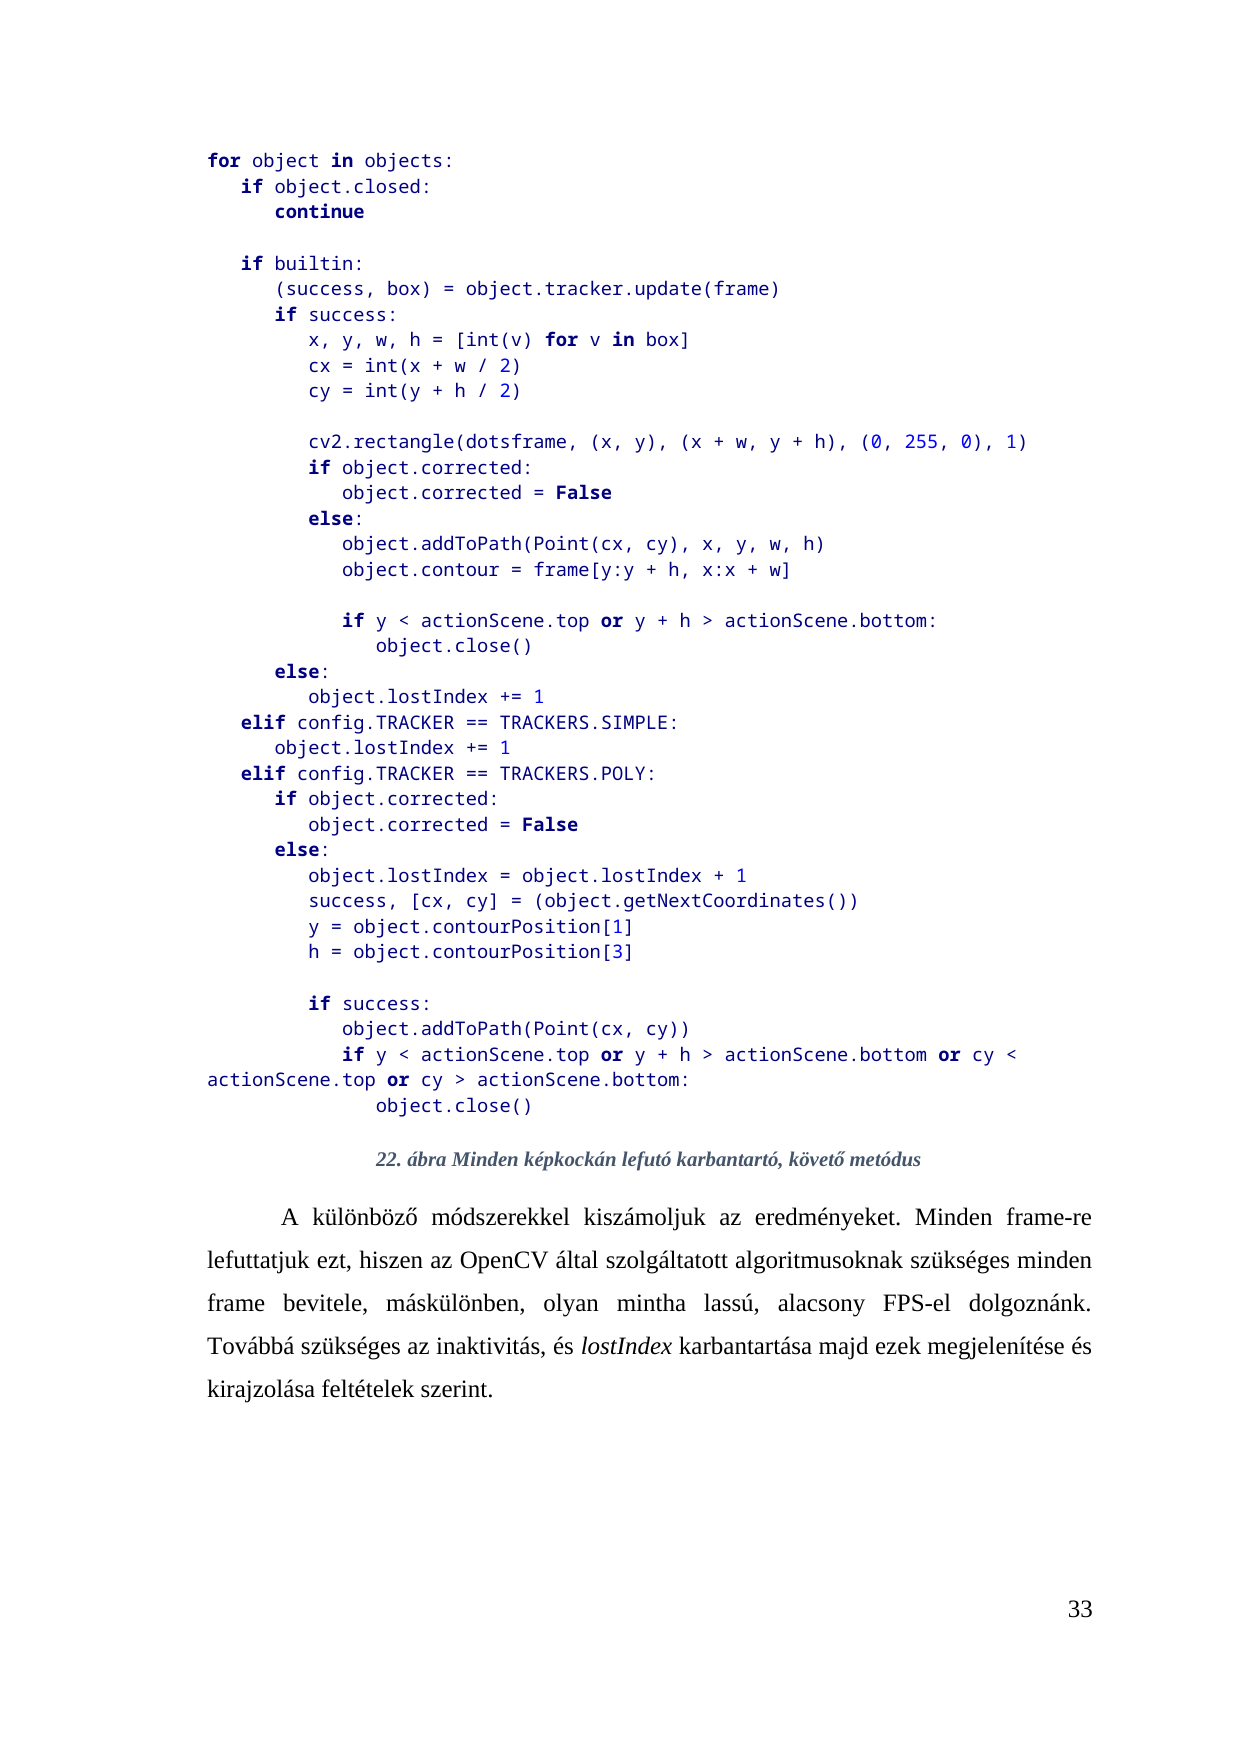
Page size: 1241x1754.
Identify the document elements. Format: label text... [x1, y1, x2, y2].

text 22. ábra Minden képkockán lefutó karbantartó, követő metódus [270, 1147, 1029, 1171]
text for object in objects: if object.closed: continue if builtin: (success, box) = object.tracker.update(frame) if success: x, y, w, h = [int(v) for v in box] cx = int(x + w / 2) cy = int(y + h / 2) cv2.rectangle(dotsframe, (x, y), (x + w, y + h), (0, 255, 0), 1) if object.corrected: object.corrected = False else: object.addToPath(Point(cx, cy), x, y, w, h) object.contour = frame[y:y + h, x:x + w] if y < actionScene.top or y + h > actionScene.bottom: object.close() else: object.lostIndex += 1 elif config.TRACKER == TRACKERS.SIMPLE: object.lostIndex += 1 elif config.TRACKER == TRACKERS.POLY: if object.corrected: object.corrected = False else: object.lostIndex = object.lostIndex + 1 success, [cx, cy] = (object.getNextCoordinates()) y = object.contourPosition[1] h = object.contourPosition[3] if success: object.addToPath(Point(cx, cy)) if y < actionScene.top or y + h > actionScene.bottom or cy < actionScene.top or cy > actionScene.bottom: object.close() [207, 148, 1092, 1117]
text A különböző módszerekkel kiszámoljuk az eredményeket. Minden frame-re lefuttatjuk ezt, hiszen az OpenCV által szolgáltatott algoritmusoknak szükséges minden frame bevitele, máskülönben, olyan mintha lassú, alacsony FPS-el dolgoznánk. Továbbá szükséges az inaktivitás, és lostIndex karbantartása majd ezek megjelenítése és kirajzolása feltételek szerint. [207, 1134, 1092, 1403]
